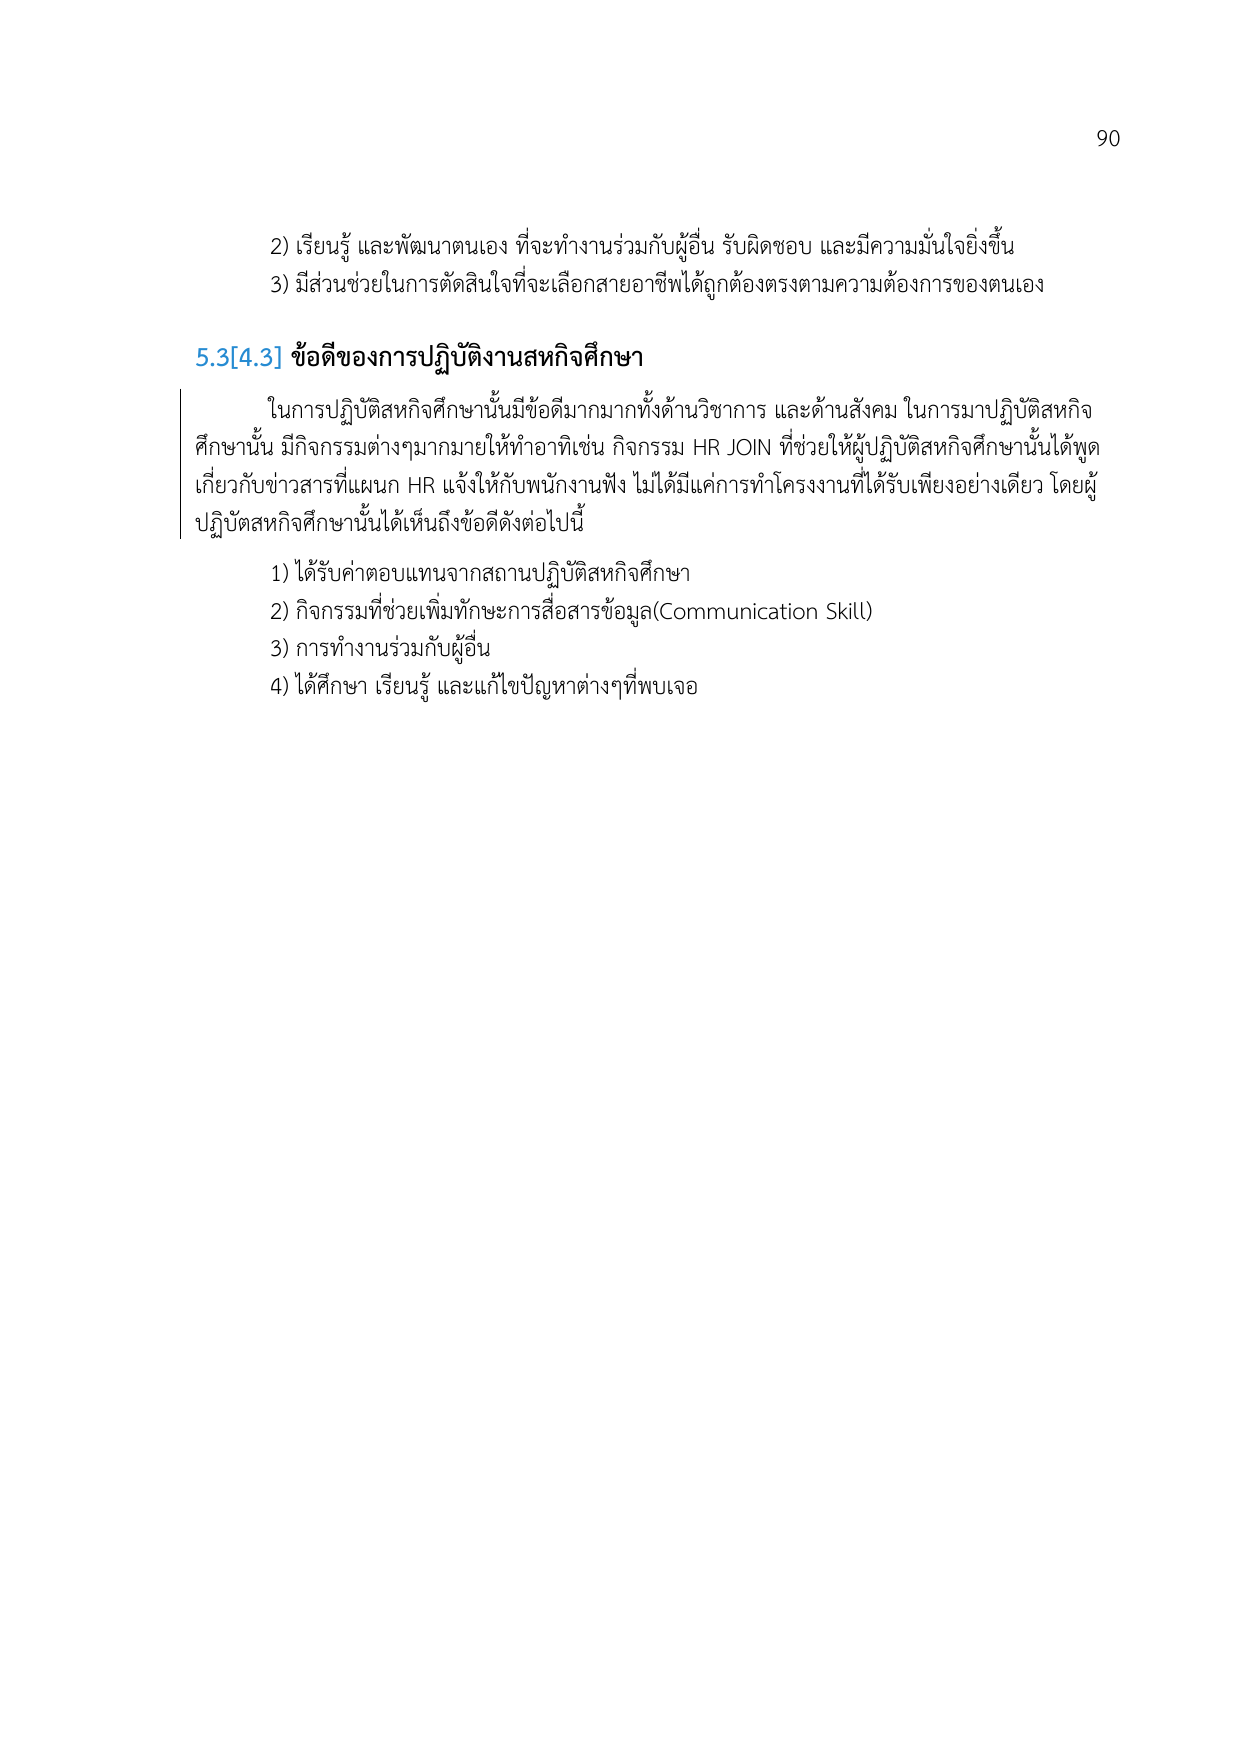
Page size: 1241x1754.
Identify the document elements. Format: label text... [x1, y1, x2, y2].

subtitle ข้อดีของการปฏิบัติงานสหกิจศึกษา [195, 334, 1120, 376]
list กิจกรรมที่ช่วยเพิ่มทักษะการสื่อสารข้อมูล(Communication Skill) [195, 590, 1120, 627]
list การทำงานร่วมกับผู้อื่น [195, 627, 1120, 665]
text ในการปฏิบัติสหกิจศึกษานั้นมีข้อดีมากมากทั้งด้านวิชาการ และด้านสังคม ในการมาปฏิบัติสหกิจศึกษานั้น มีกิจกรรมต่างๆมากมายให้ทำอาทิเช่น กิจกรรม HR JOIN ที่ช่วยให้ผู้ปฏิบัติสหกิจศึกษานั้นได้พูดเกี่ยวกับข่าวสารที่แผนก HR แจ้งให้กับพนักงานฟัง ไม่ได้มีแค่การทำโครงงานที่ได้รับเพียงอย่างเดียว โดยผู้ปฏิบัตสหกิจศึกษานั้นได้เห็นถึงข้อดีดังต่อไปนี้ [195, 389, 1120, 539]
list มีส่วนช่วยในการตัดสินใจที่จะเลือกสายอาชีพได้ถูกต้องตรงตามความต้องการของตนเอง [195, 263, 1120, 300]
list เรียนรู้ และพัฒนาตนเอง ที่จะทำงานร่วมกับผู้อื่น รับผิดชอบ และมีความมั่นใจยิ่งขึ้น [195, 225, 1120, 263]
list ได้รับค่าตอบแทนจากสถานปฏิบัติสหกิจศึกษา [195, 552, 1120, 590]
list ได้ศึกษา เรียนรู้ และแก้ไขปัญหาต่างๆที่พบเจอ [195, 665, 1120, 703]
